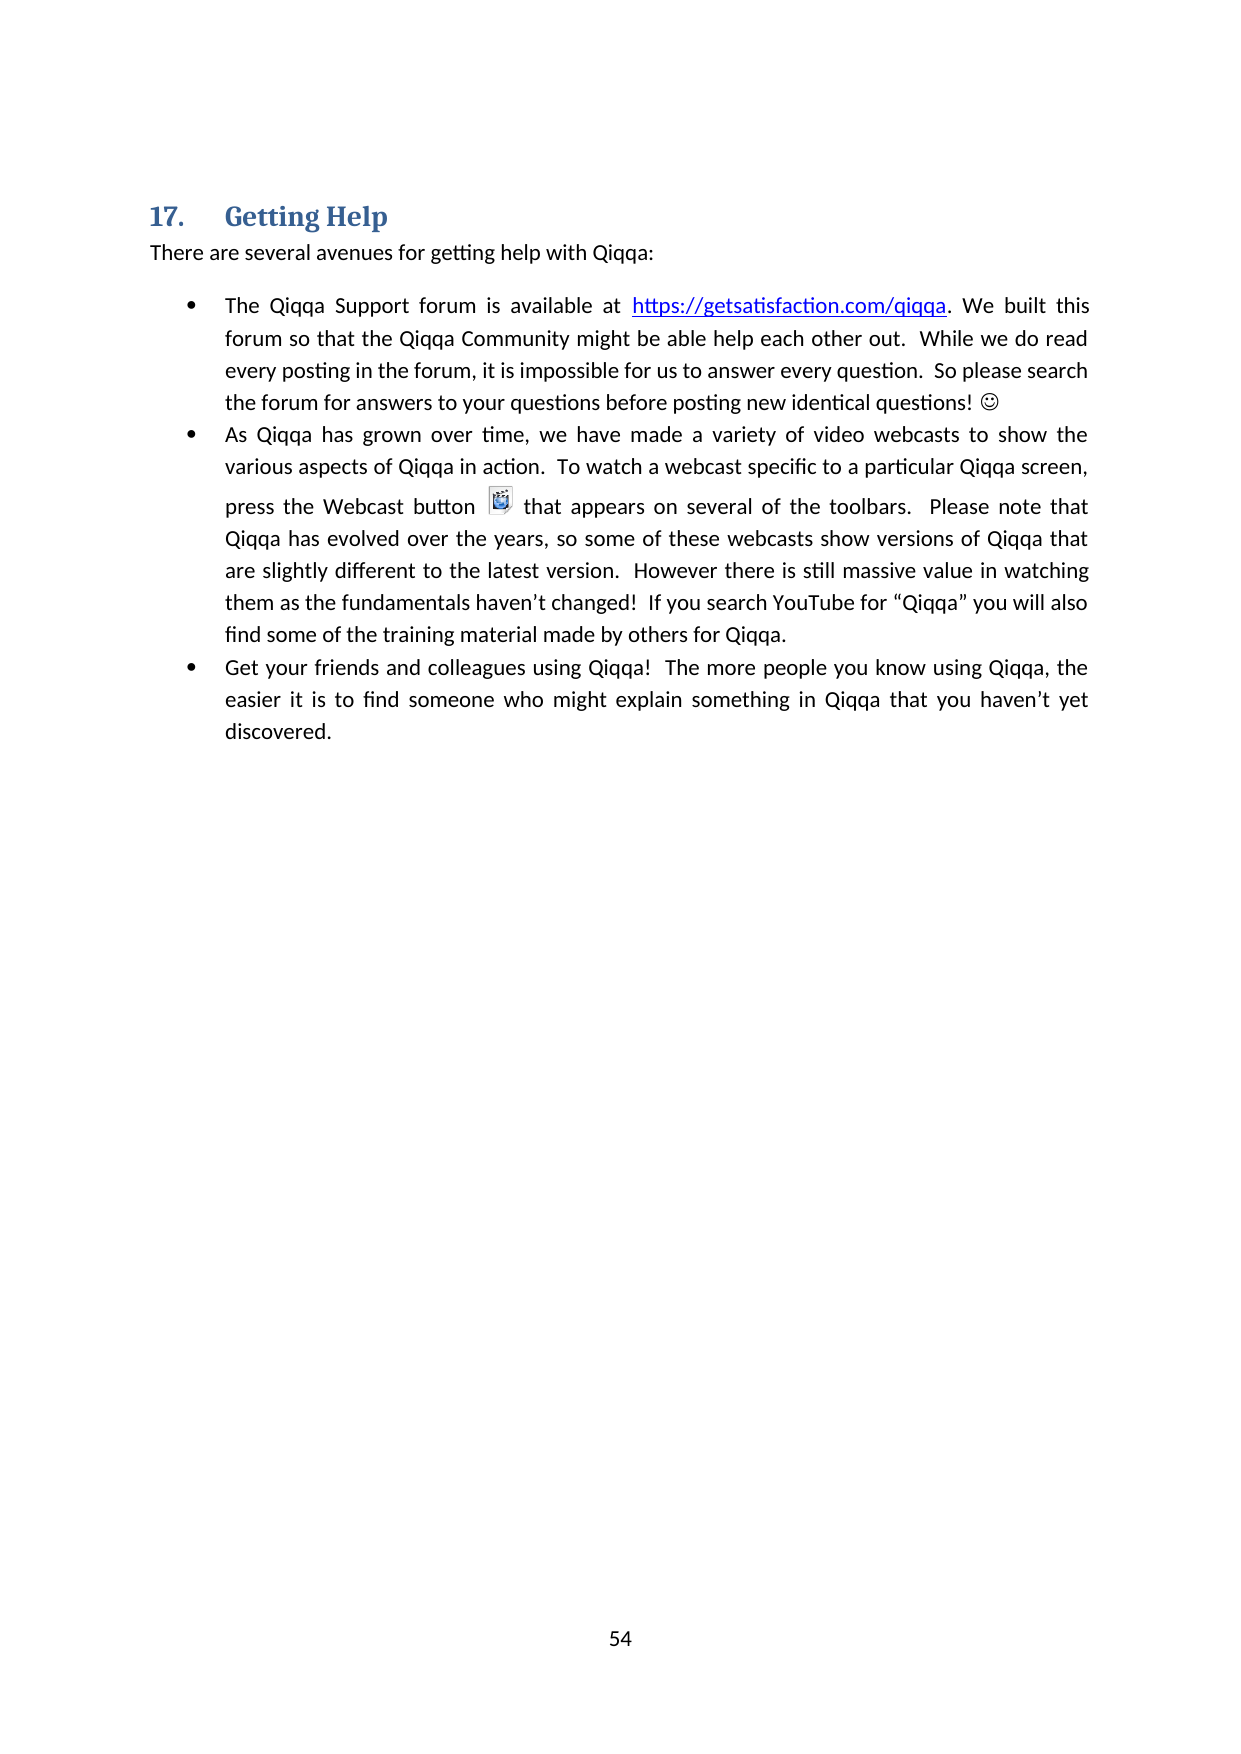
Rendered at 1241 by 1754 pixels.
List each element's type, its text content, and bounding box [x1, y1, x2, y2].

subtitle Getting Help [150, 200, 1090, 233]
list Get your friends and colleagues using Qiqqa! The more people you know using Qiqqa, the easier it is to find someone who might explain something in Qiqqa that you haven’t yet discovered. [187, 653, 1090, 745]
picture [485, 484, 515, 515]
list As Qiqqa has grown over time, we have made a variety of video webcasts to show the various aspects of Qiqqa in action. To watch a webcast specific to a particular Qiqqa screen, press the Webcast button that appears on several of the toolbars. Please note that Qiqqa has evolved over the years, so some of these webcasts show versions of Qiqqa that are slightly different to the latest version. However there is still massive value in watching them as the fundamentals haven’t changed! If you search YouTube for “Qiqqa” you will also find some of the training material made by others for Qiqqa. [187, 420, 1090, 649]
text There are several avenues for getting help with Qiqqa: [150, 238, 1090, 267]
list The Qiqqa Support forum is available at https://getsatisfaction.com/qiqqa. We built this forum so that the Qiqqa Community might be able help each other out. While we do read every posting in the forum, it is impossible for us to answer every question. So please search the forum for answers to your questions before posting new identical questions! [187, 292, 1090, 416]
